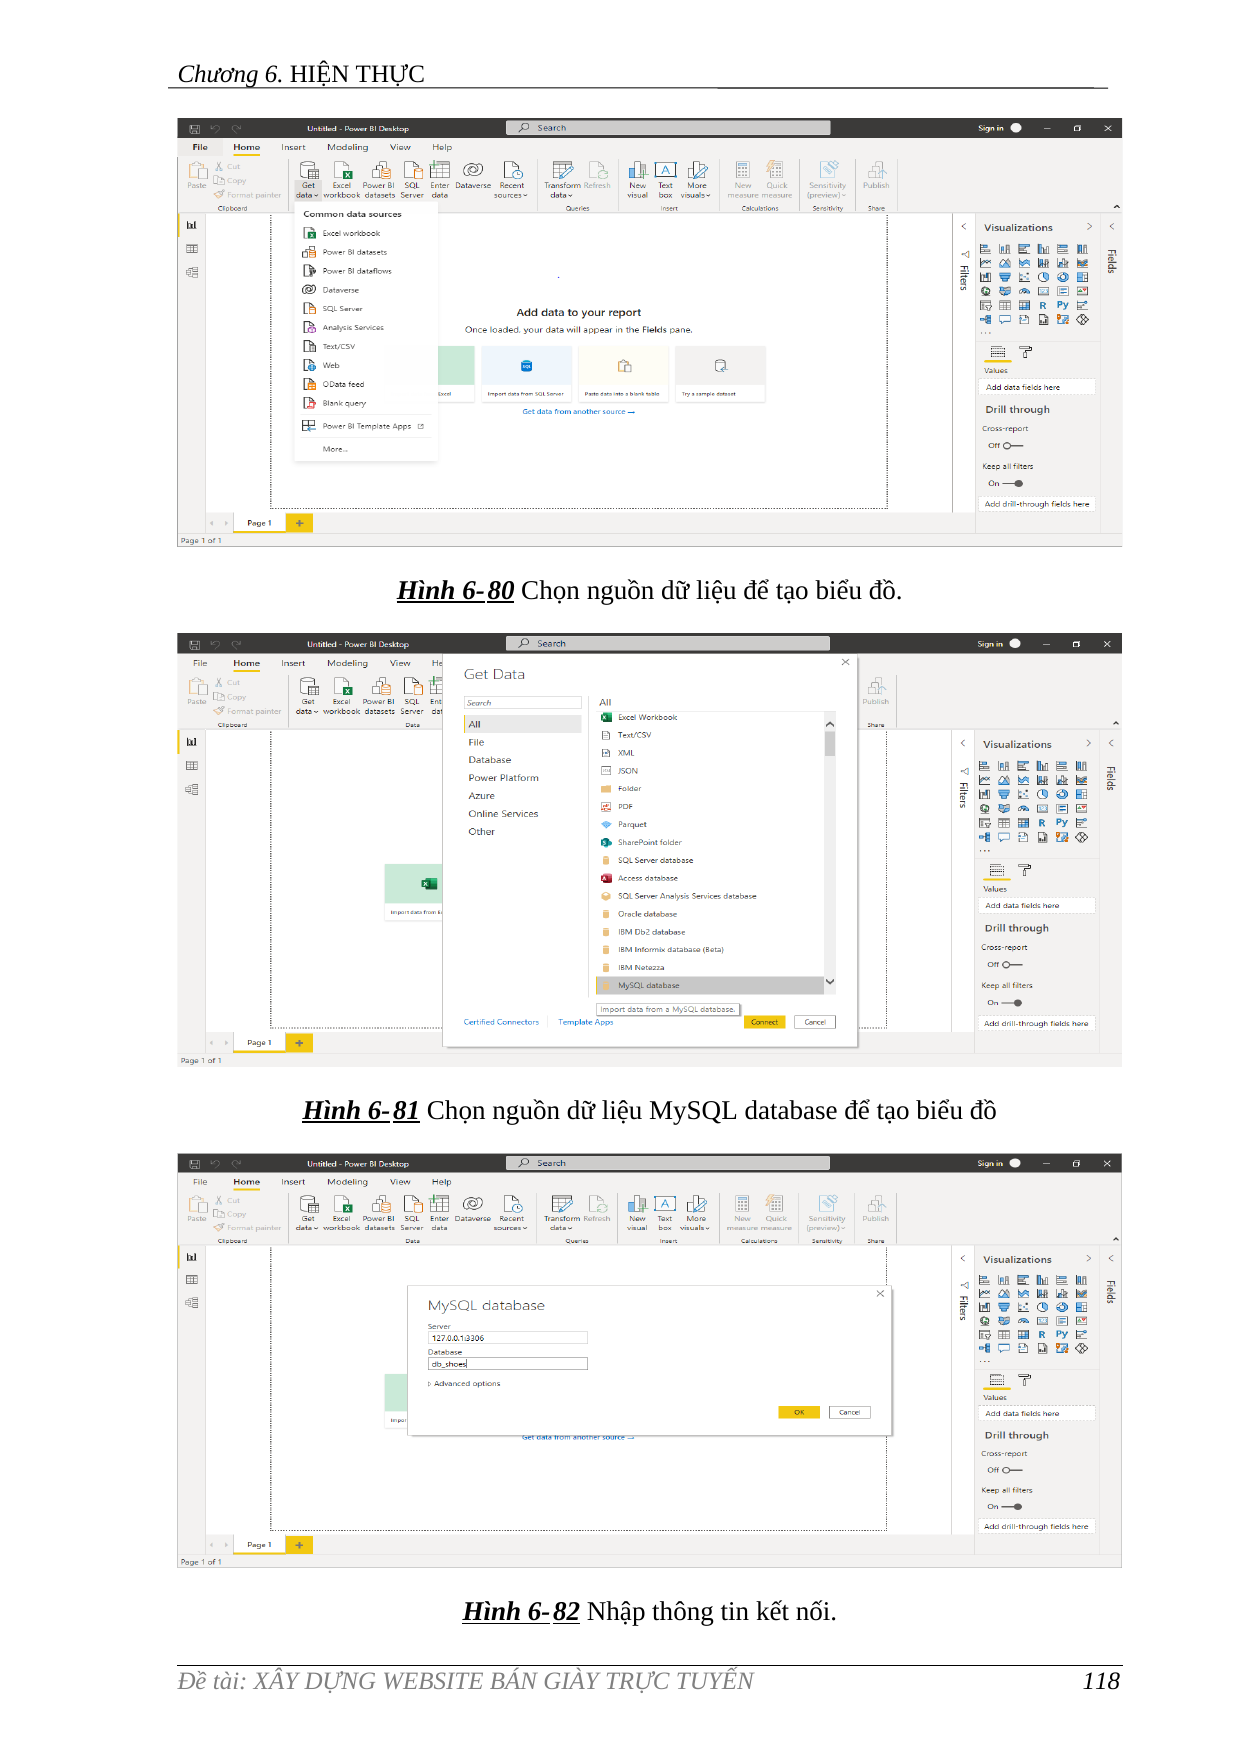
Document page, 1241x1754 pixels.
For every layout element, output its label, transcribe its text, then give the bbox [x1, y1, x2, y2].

picture [177, 118, 1123, 547]
picture [177, 633, 1122, 1067]
picture [177, 1153, 1122, 1568]
